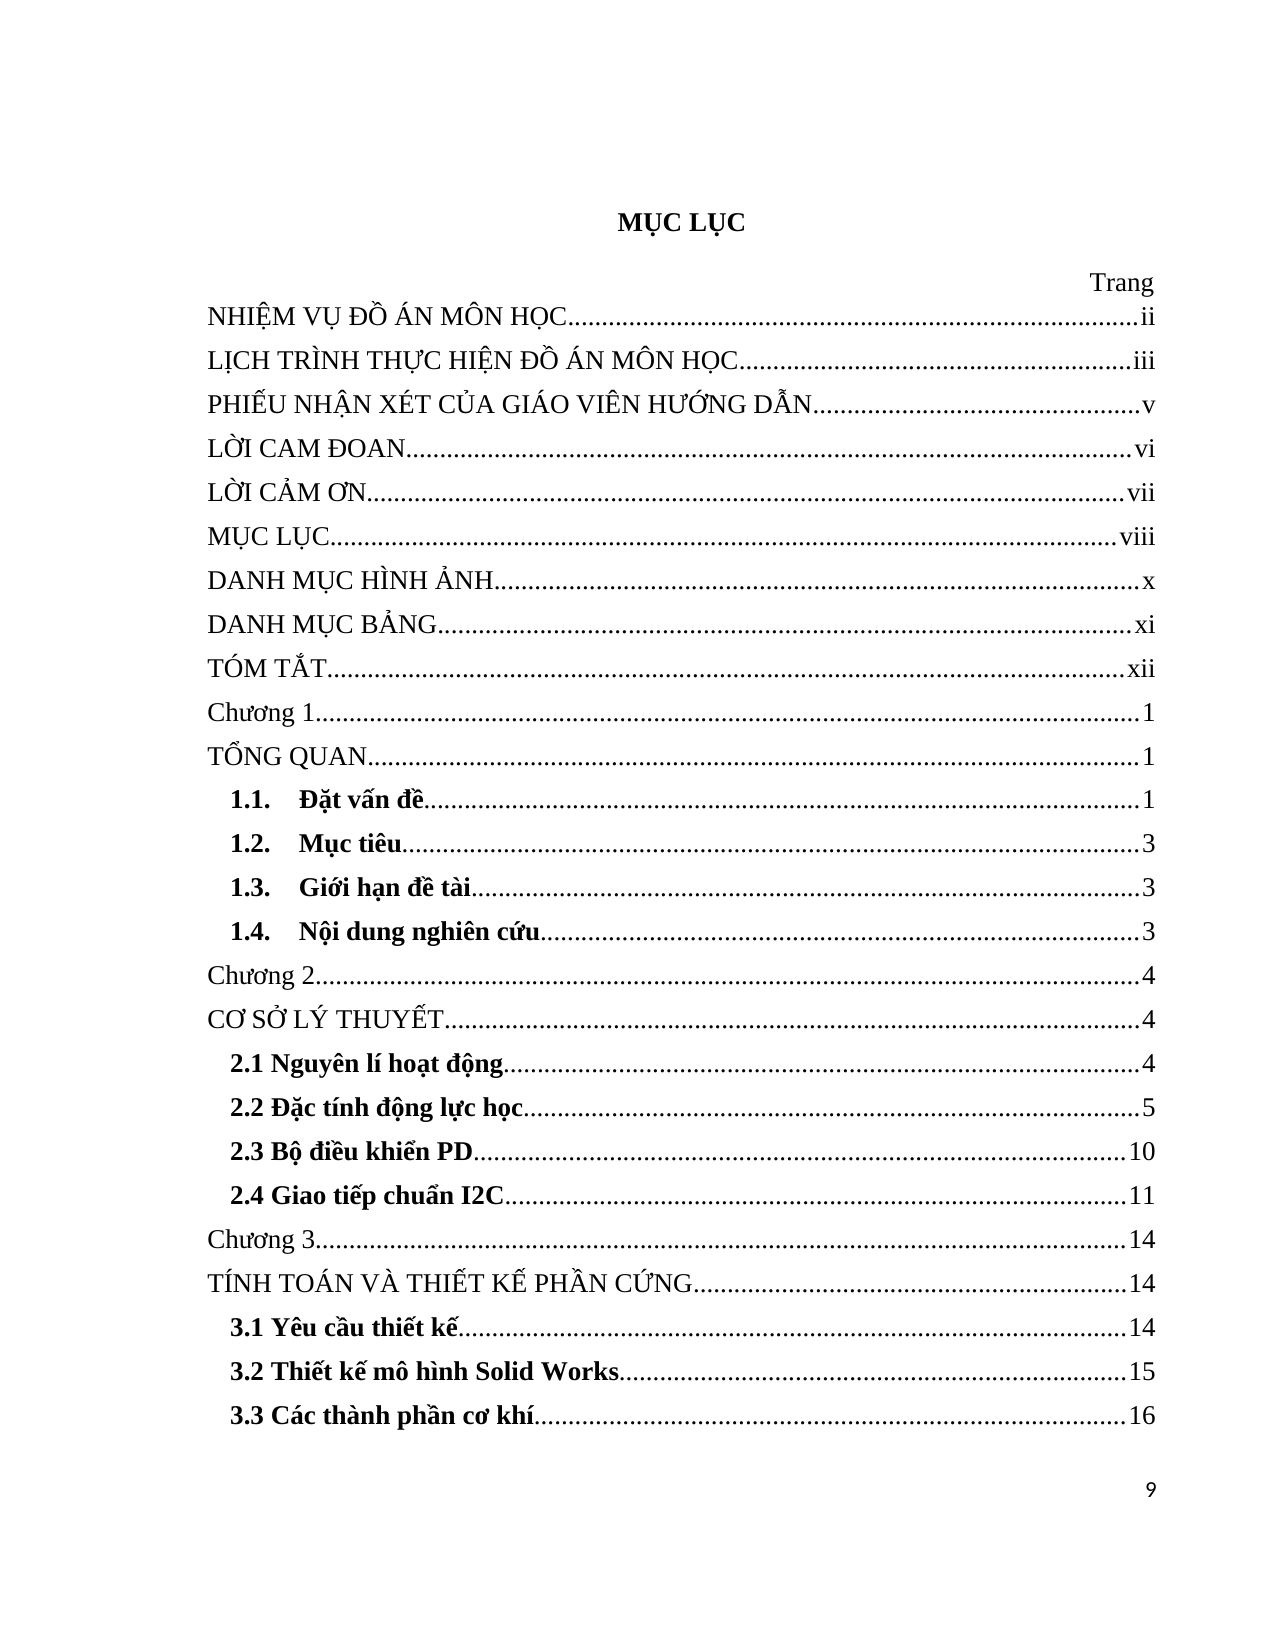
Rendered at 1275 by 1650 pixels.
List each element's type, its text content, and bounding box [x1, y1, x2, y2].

subtitle MỤC LỤC [207, 206, 1156, 237]
